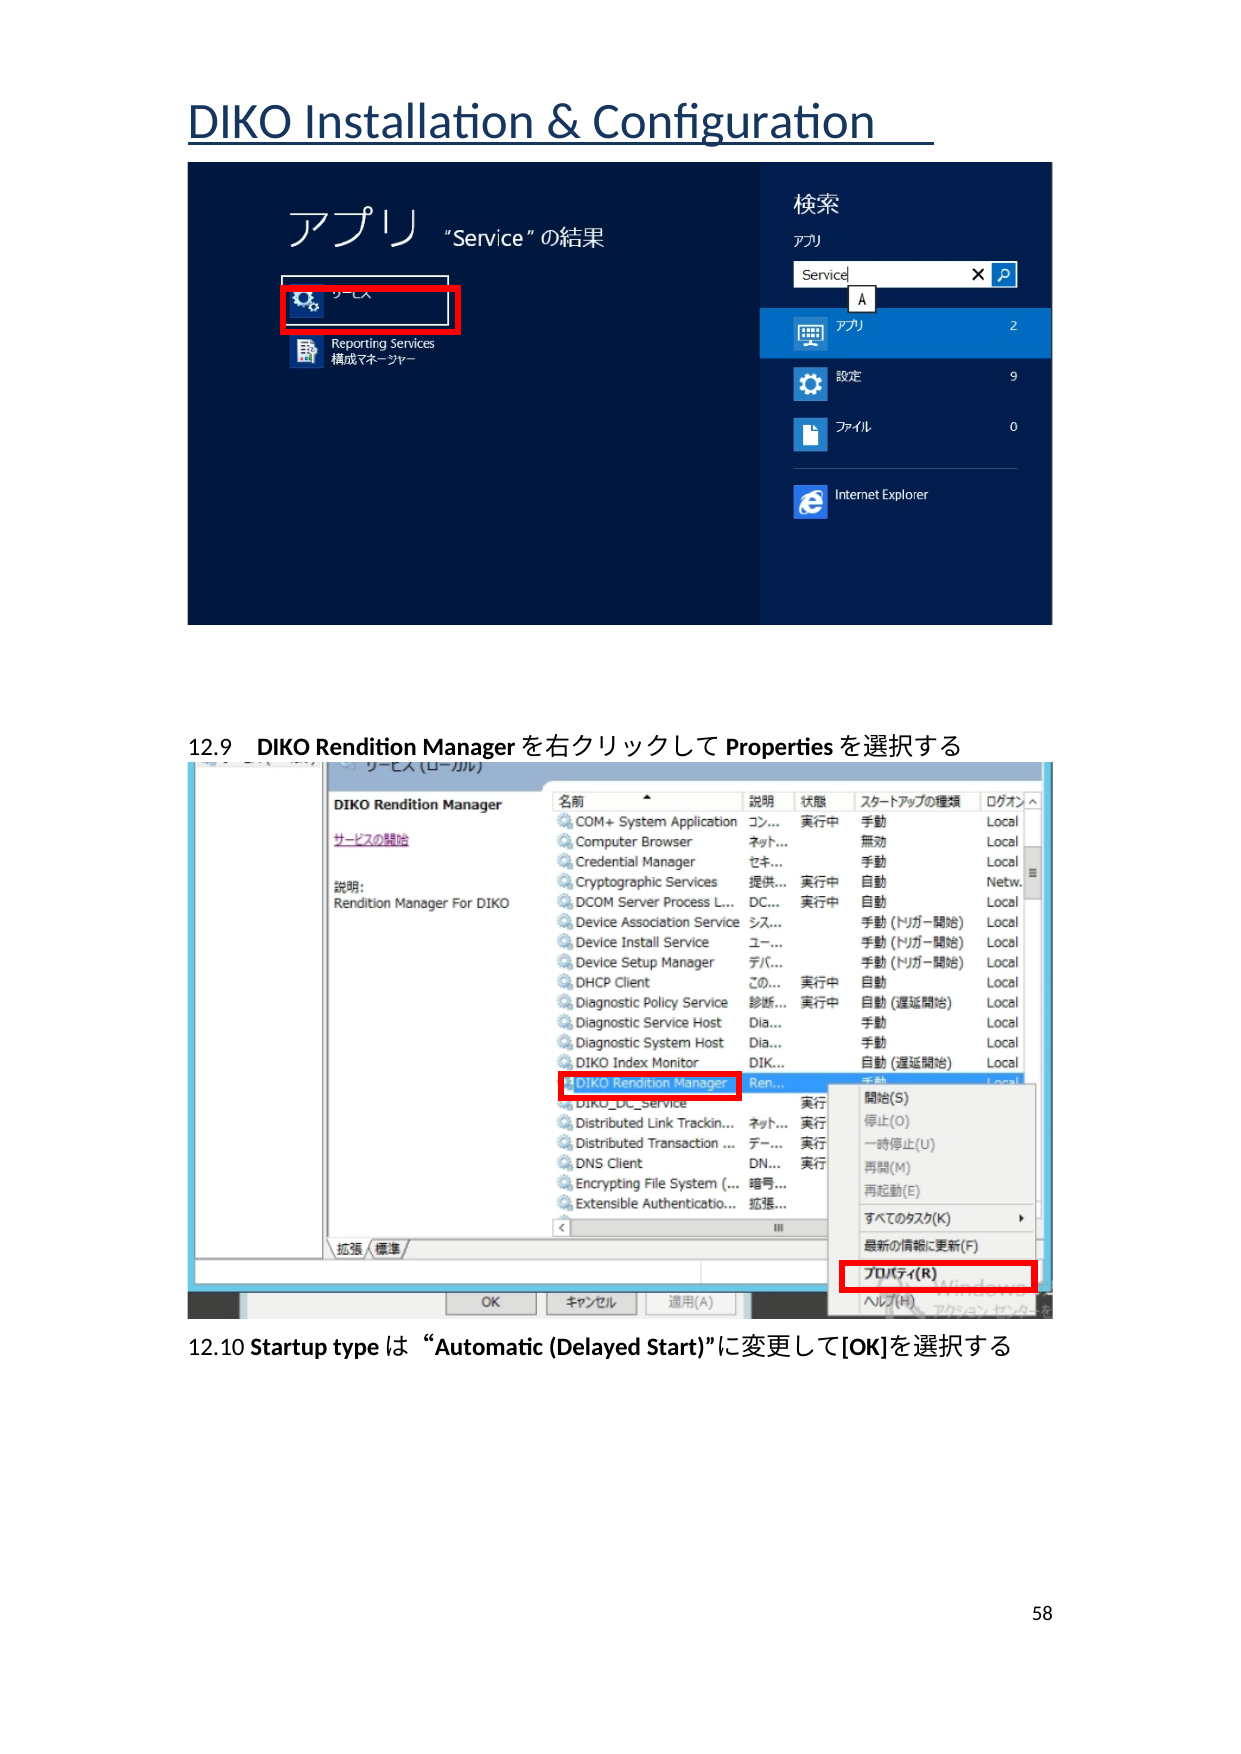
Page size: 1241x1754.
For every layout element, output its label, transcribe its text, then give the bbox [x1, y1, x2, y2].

picture [187, 162, 1053, 625]
text 12.10 Startup typeは“Automatic (Delayed Start)”に変更して[OK]を選択する [187, 1325, 1053, 1363]
picture [187, 762, 1053, 1319]
text 12.9 DIKO Rendition Managerを右クリックしてPropertiesを選択する [187, 725, 1053, 762]
